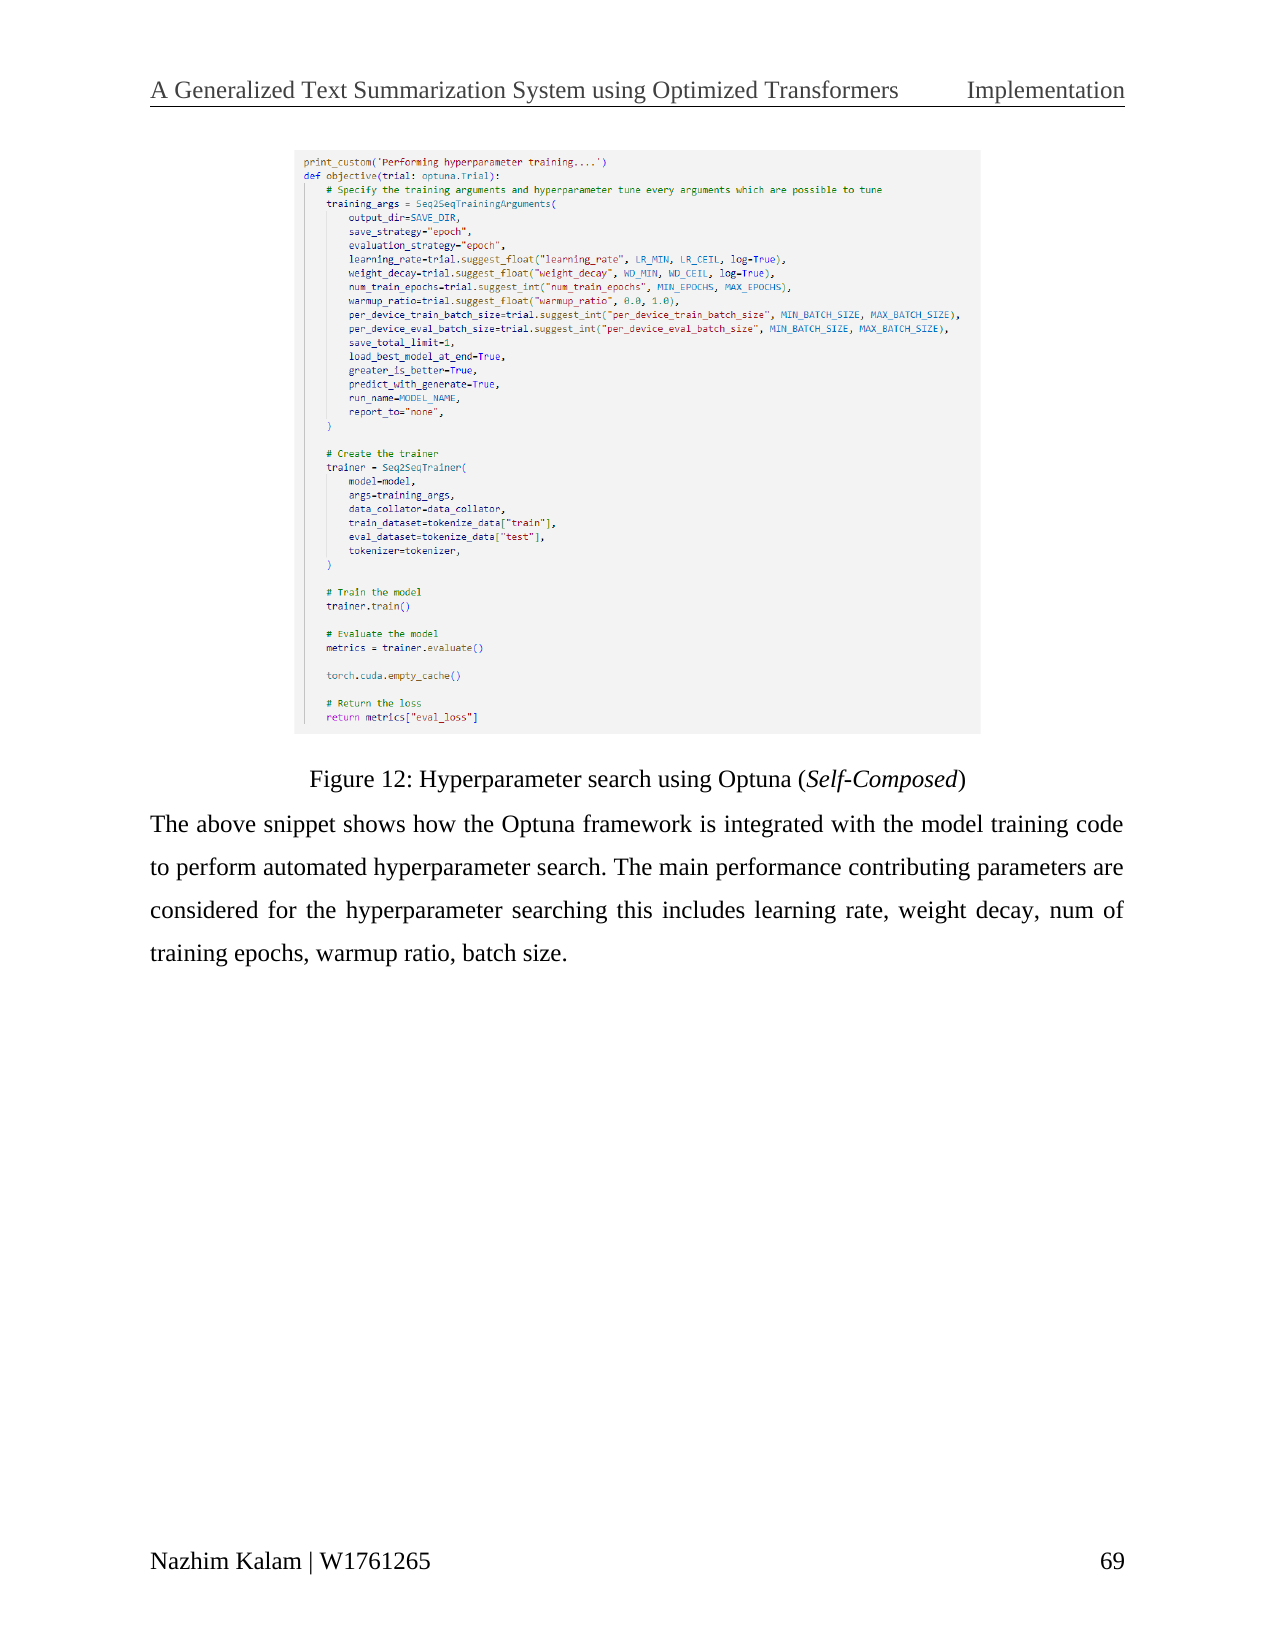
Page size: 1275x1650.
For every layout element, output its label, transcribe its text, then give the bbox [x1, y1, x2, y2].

picture [294, 150, 981, 734]
text Figure 12: Hyperparameter search using Optuna (Self-Composed) [150, 764, 1125, 792]
text The above snippet shows how the Optuna framework is integrated with the model training code to perform automated hyperparameter search. The main performance contributing parameters are considered for the hyperparameter searching this includes learning rate, weight decay, num of training epochs, warmup ratio, batch size. [150, 809, 1125, 967]
